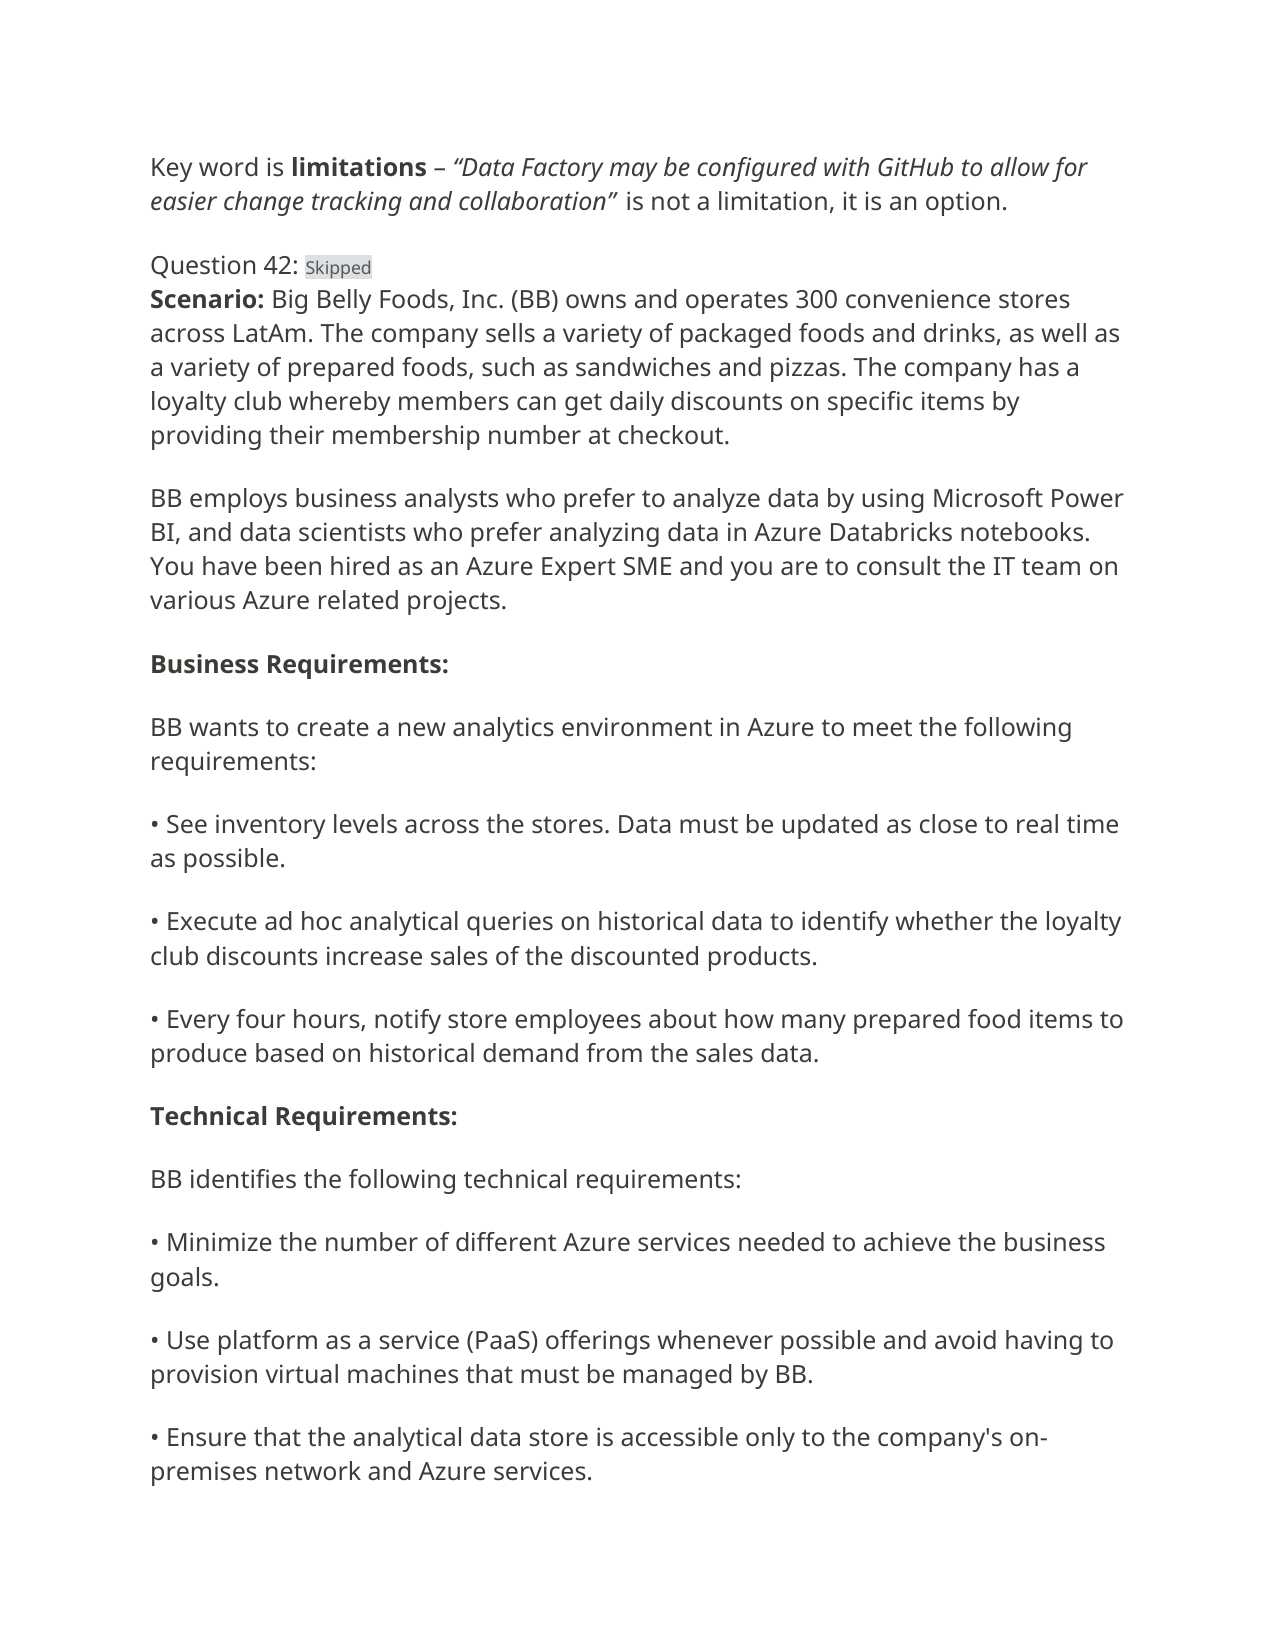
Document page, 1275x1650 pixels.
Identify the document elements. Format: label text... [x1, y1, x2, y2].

text • See inventory levels across the stores. Data must be updated as close to real time as possible. [150, 807, 1125, 875]
text • Use platform as a service (PaaS) offerings whenever possible and avoid having to provision virtual machines that must be managed by BB. [150, 1322, 1125, 1391]
text • Execute ad hoc analytical queries on historical data to identify whether the loyalty club discounts increase sales of the discounted products. [150, 904, 1125, 972]
text Key word is limitations – “Data Factory may be configured with GitHub to allow for easier change tracking and collaboration” is not a limitation, it is an option. [150, 150, 1125, 218]
text BB employs business analysts who prefer to analyze data by using Microsoft Power BI, and data scientists who prefer analyzing data in Azure Databricks notebooks. You have been hired as an Azure Expert SME and you are to consult the IT team on various Azure related projects. [150, 481, 1125, 617]
text BB identifies the following technical requirements: [150, 1162, 1125, 1196]
text BB wants to create a new analytics environment in Azure to meet the following requirements: [150, 709, 1125, 778]
text • Ensure that the analytical data store is accessible only to the company's on-premises network and Azure services. [150, 1420, 1125, 1488]
text Question 42: Skipped [150, 247, 1125, 281]
text • Every four hours, notify store employees about how many prepared food items to produce based on historical demand from the sales data. [150, 1001, 1125, 1069]
text • Minimize the number of different Azure services needed to achieve the business goals. [150, 1225, 1125, 1293]
text Technical Requirements: [150, 1099, 1125, 1133]
text Business Requirements: [150, 646, 1125, 680]
text Scenario: Big Belly Foods, Inc. (BB) owns and operates 300 convenience stores across LatAm. The company sells a variety of packaged foods and drinks, as well as a variety of prepared foods, such as sandwiches and pizzas. The company has a loyalty club whereby members can get daily discounts on specific items by providing their membership number at checkout. [150, 281, 1125, 452]
